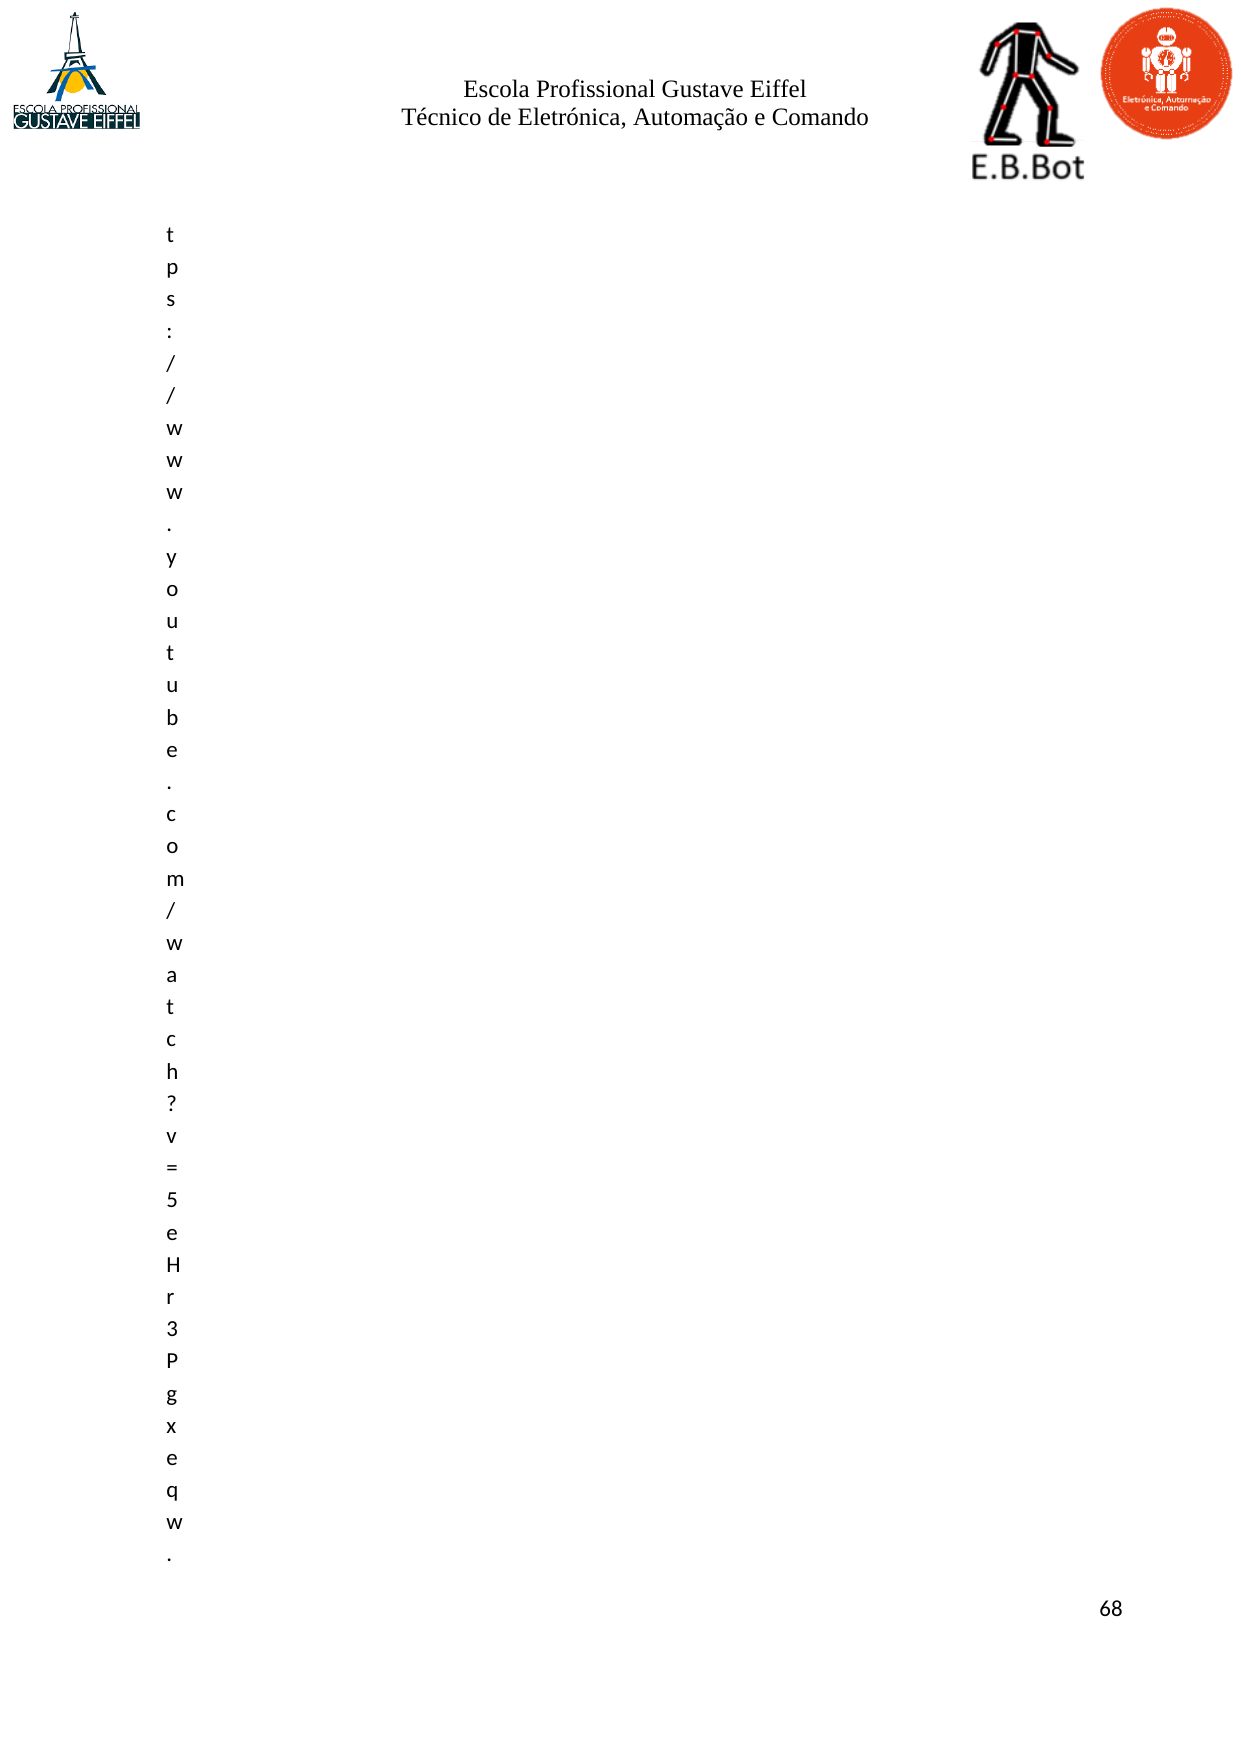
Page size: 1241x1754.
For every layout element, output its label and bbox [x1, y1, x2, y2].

picture [2, 0, 150, 142]
picture [971, 16, 1085, 183]
picture [1092, 0, 1240, 148]
